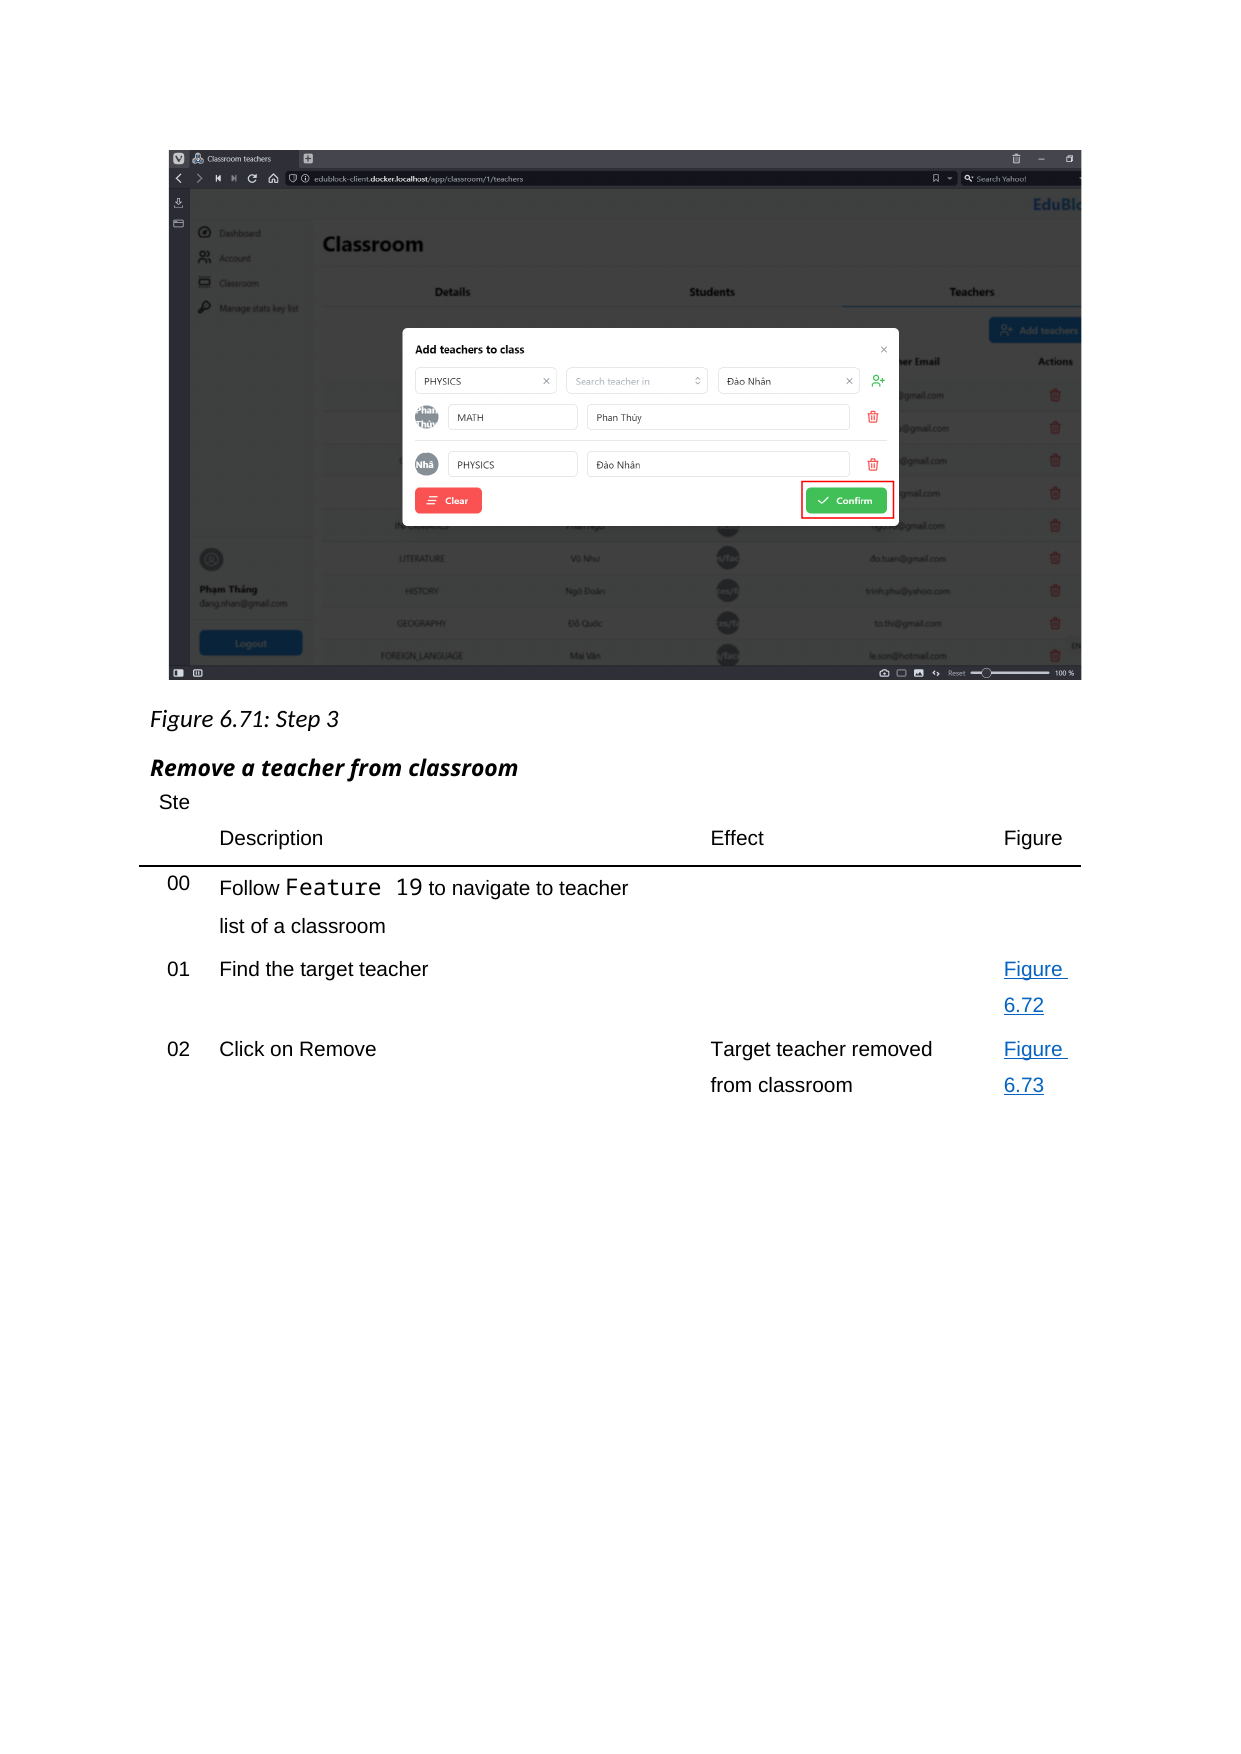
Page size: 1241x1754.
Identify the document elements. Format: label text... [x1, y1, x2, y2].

picture [168, 150, 1082, 680]
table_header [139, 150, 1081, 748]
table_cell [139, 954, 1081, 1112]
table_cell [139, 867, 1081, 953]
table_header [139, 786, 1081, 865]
subtitle Remove a teacher from classroom [150, 752, 1093, 783]
